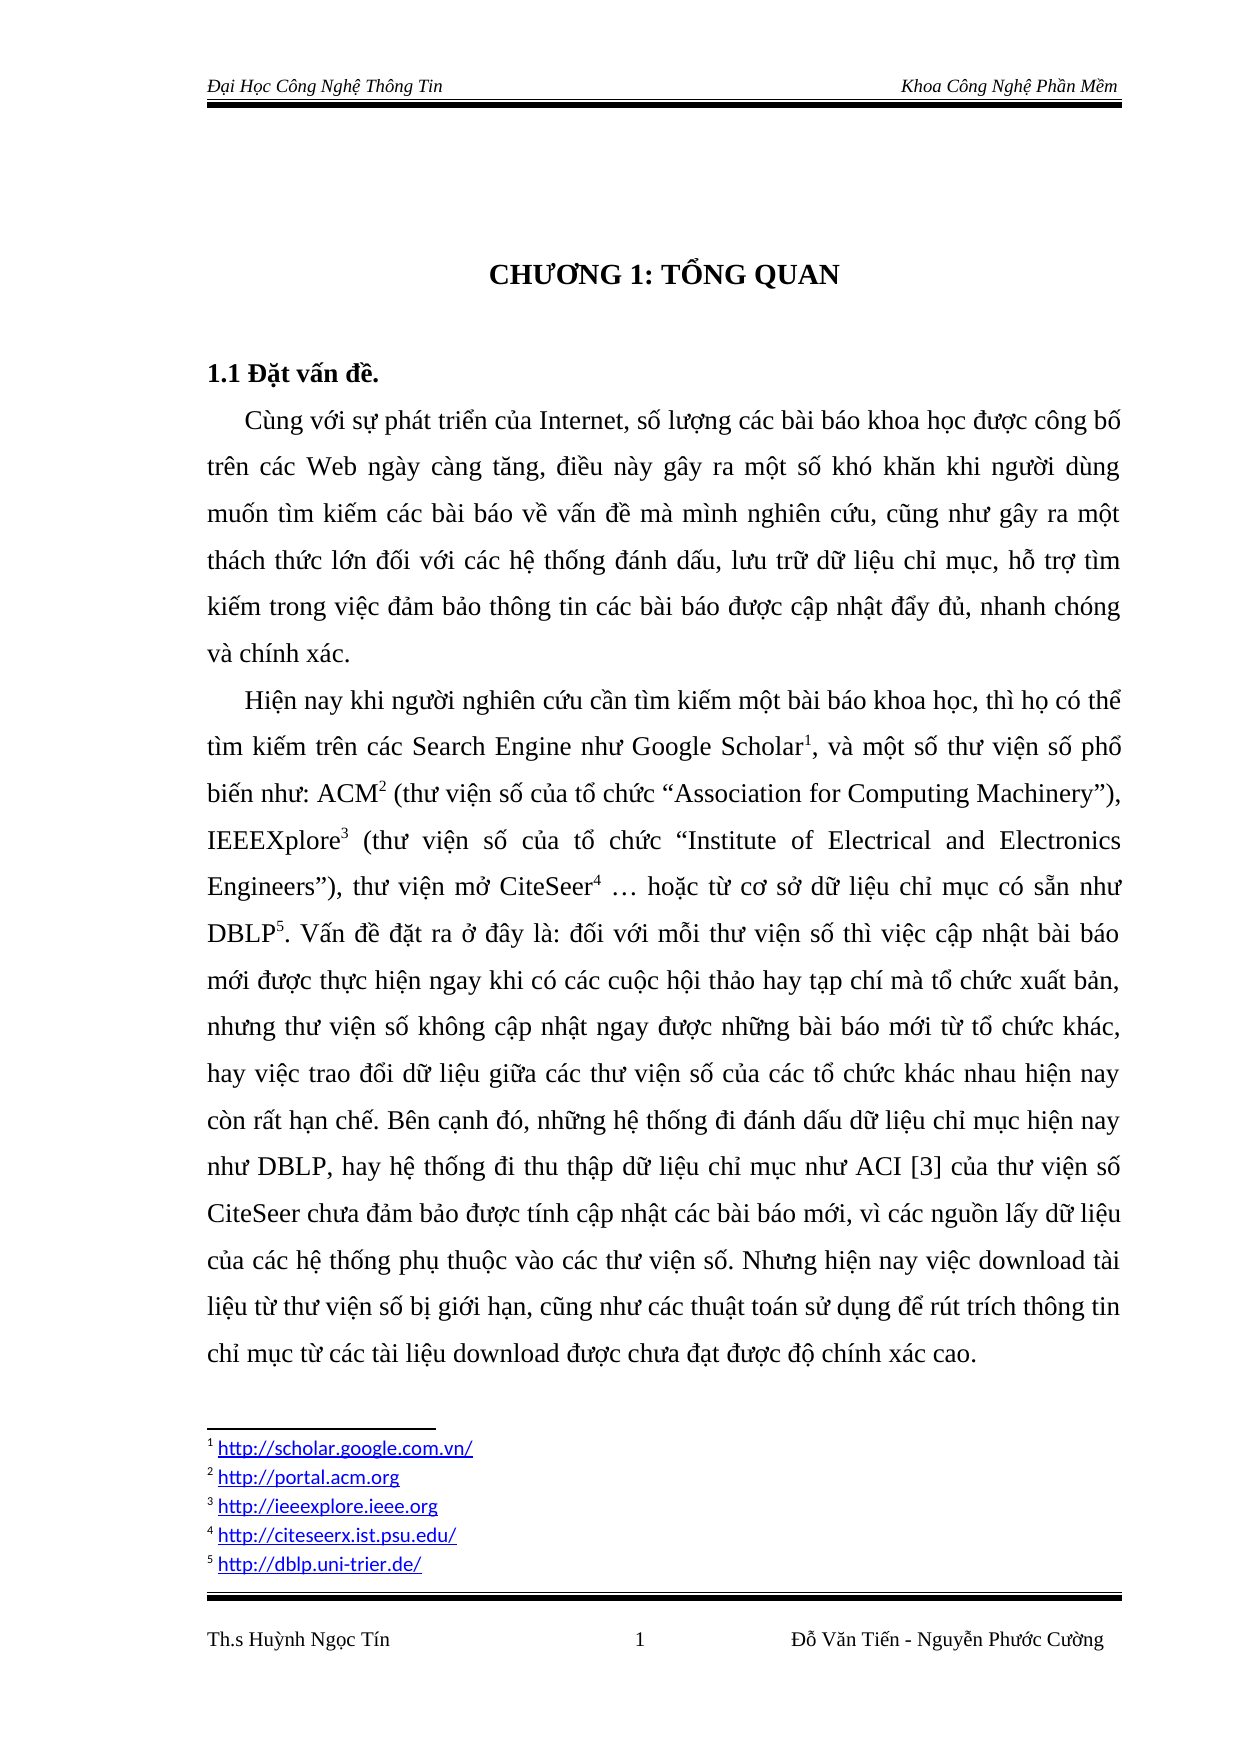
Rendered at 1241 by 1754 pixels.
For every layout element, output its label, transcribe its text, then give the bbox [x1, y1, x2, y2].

subtitle CHƯƠNG 1: TỔNG QUAN [207, 257, 1122, 290]
text Cùng với sự phát triển của Internet, số lượng các bài báo khoa học được công bố trên các Web ngày càng tăng, điều này gây ra một số khó khăn khi người dùng muốn tìm kiếm các bài báo về vấn đề mà mình nghiên cứu, cũng như gây ra một thách thức lớn đối với các hệ thống đánh dấu, lưu trữ dữ liệu chỉ mục, hỗ trợ tìm kiếm trong việc đảm bảo thông tin các bài báo được cập nhật đẩy đủ, nhanh chóng và chính xác. [207, 404, 1122, 668]
text Hiện nay khi người nghiên cứu cần tìm kiếm một bài báo khoa học, thì họ có thể tìm kiếm trên các Search Engine như Google Scholar, và một số thư viện số phổ biến như: ACM (thư viện số của tổ chức “Association for Computing Machinery”), IEEEXplore (thư viện số của tổ chức “Institute of Electrical and Electronics Engineers”), thư viện mở CiteSeer … hoặc từ cơ sở dữ liệu chỉ mục có sẵn như DBLP. Vấn đề đặt ra ở đây là: đối với mỗi thư viện số thì việc cập nhật bài báo mới được thực hiện ngay khi có các cuộc hội thảo hay tạp chí mà tổ chức xuất bản, nhưng thư viện số không cập nhật ngay được những bài báo mới từ tổ chức khác, hay việc trao đổi dữ liệu giữa các thư viện số của các tổ chức khác nhau hiện nay còn rất hạn chế. Bên cạnh đó, những hệ thống đi đánh dấu dữ liệu chỉ mục hiện nay như DBLP, hay hệ thống đi thu thập dữ liệu chỉ mục như ACI [3] của thư viện số CiteSeer chưa đảm bảo được tính cập nhật các bài báo mới, vì các nguồn lấy dữ liệu của các hệ thống phụ thuộc vào các thư viện số. Nhưng hiện nay việc download tài liệu từ thư viện số bị giới hạn, cũng như các thuật toán sử dụng để rút trích thông tin chỉ mục từ các tài liệu download được chưa đạt được độ chính xác cao. [207, 684, 1122, 1368]
subtitle 1.1 Đặt vấn đề. [207, 357, 1122, 388]
